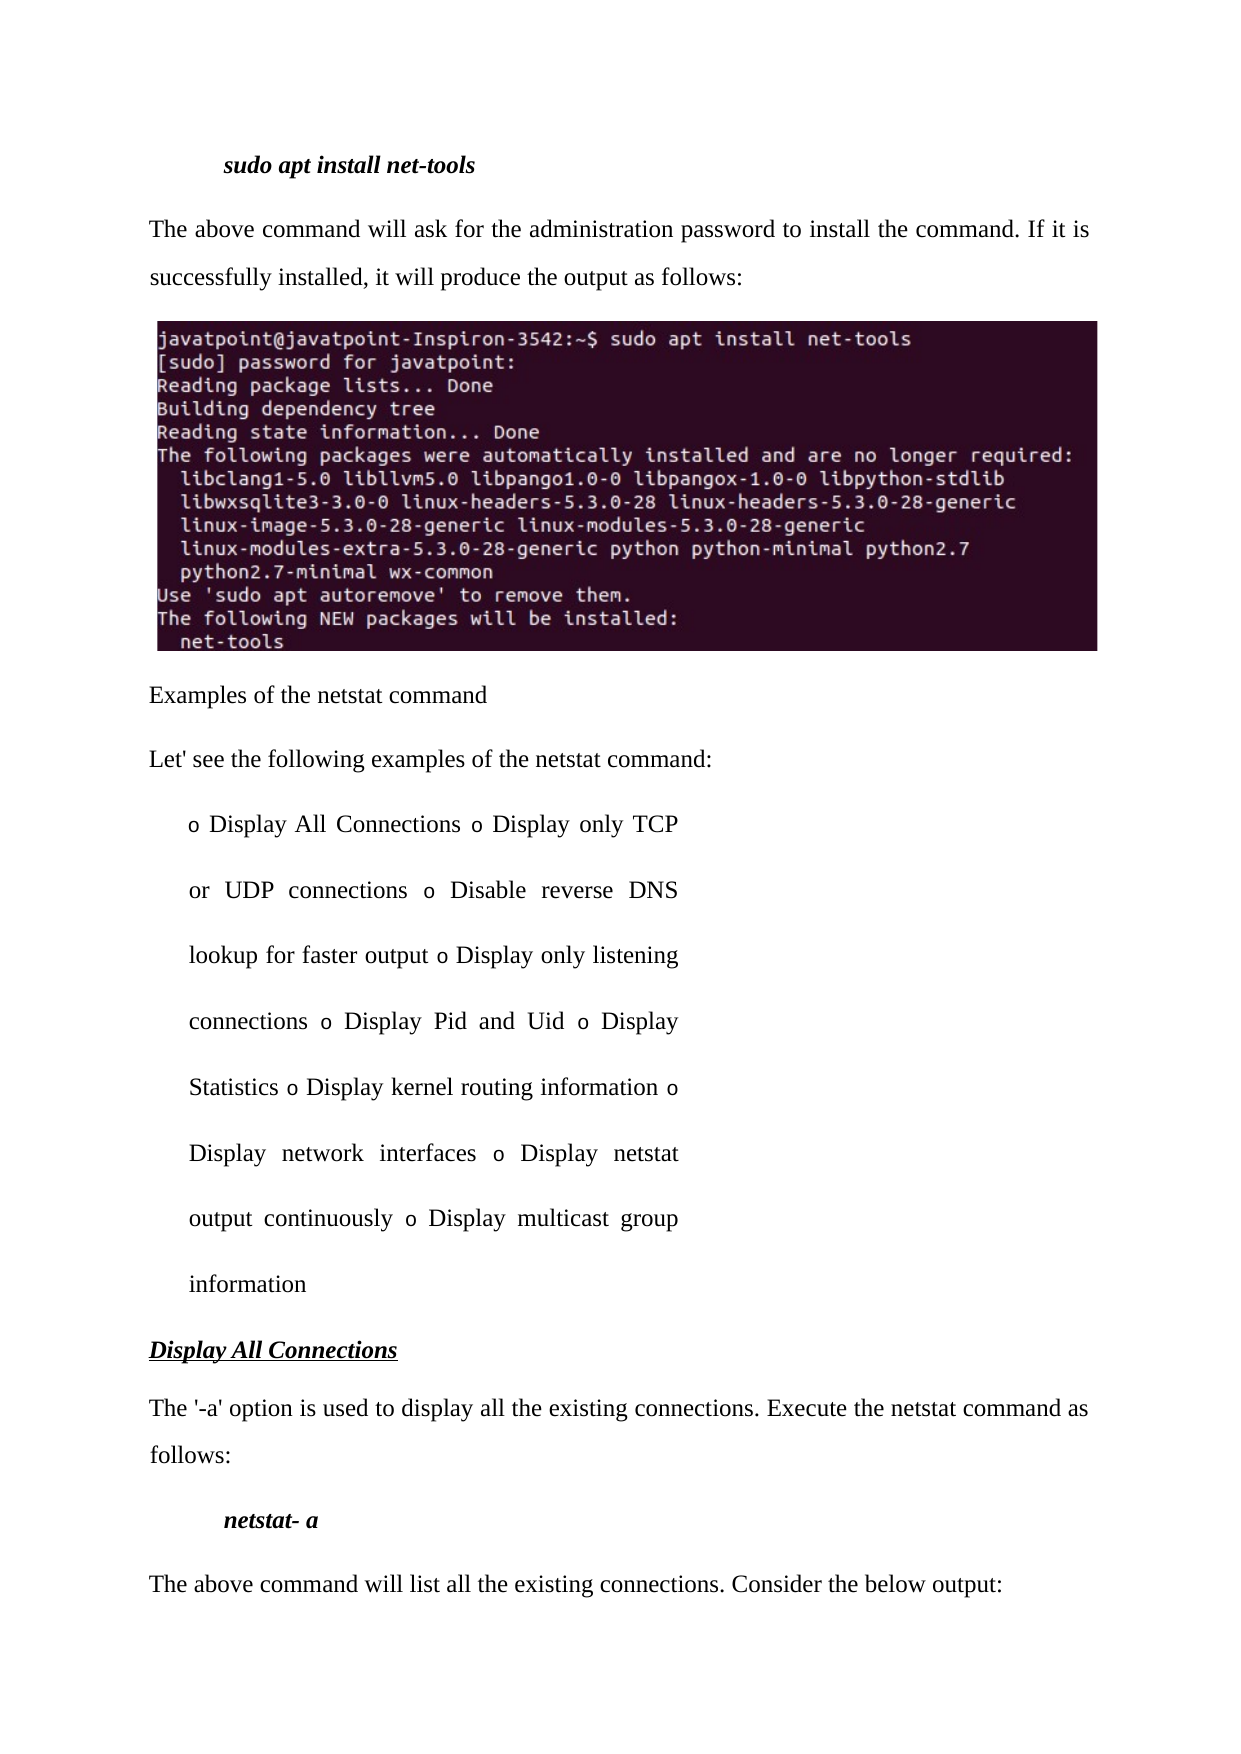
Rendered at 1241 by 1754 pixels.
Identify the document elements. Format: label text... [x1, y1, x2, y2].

subtitle Display All Connections [148, 1335, 1192, 1363]
text The above command will list all the existing connections. Consider the below output: [148, 1569, 1091, 1598]
text Let' see the following examples of the netstat command: [148, 744, 1091, 773]
text o Display All Connections o Display only TCP or UDP connections o Disable reverse DNS lookup for faster output o Display only listening connections o Display Pid and Uid o Display Statistics o Display kernel routing information o Display network interfaces o Display netstat output continuously o Display multicast group information [187, 809, 679, 1298]
text Examples of the netstat command [148, 680, 1091, 709]
text The above command will ask for the administration password to install the command. If it is successfully installed, it will produce the output as follows: [148, 214, 1091, 291]
subtitle netstat- a [223, 1505, 1192, 1533]
picture [157, 321, 1098, 651]
subtitle sudo apt install net-tools [223, 150, 1192, 179]
text The '-a' option is used to display all the existing connections. Execute the netstat command as follows: [148, 1393, 1091, 1469]
